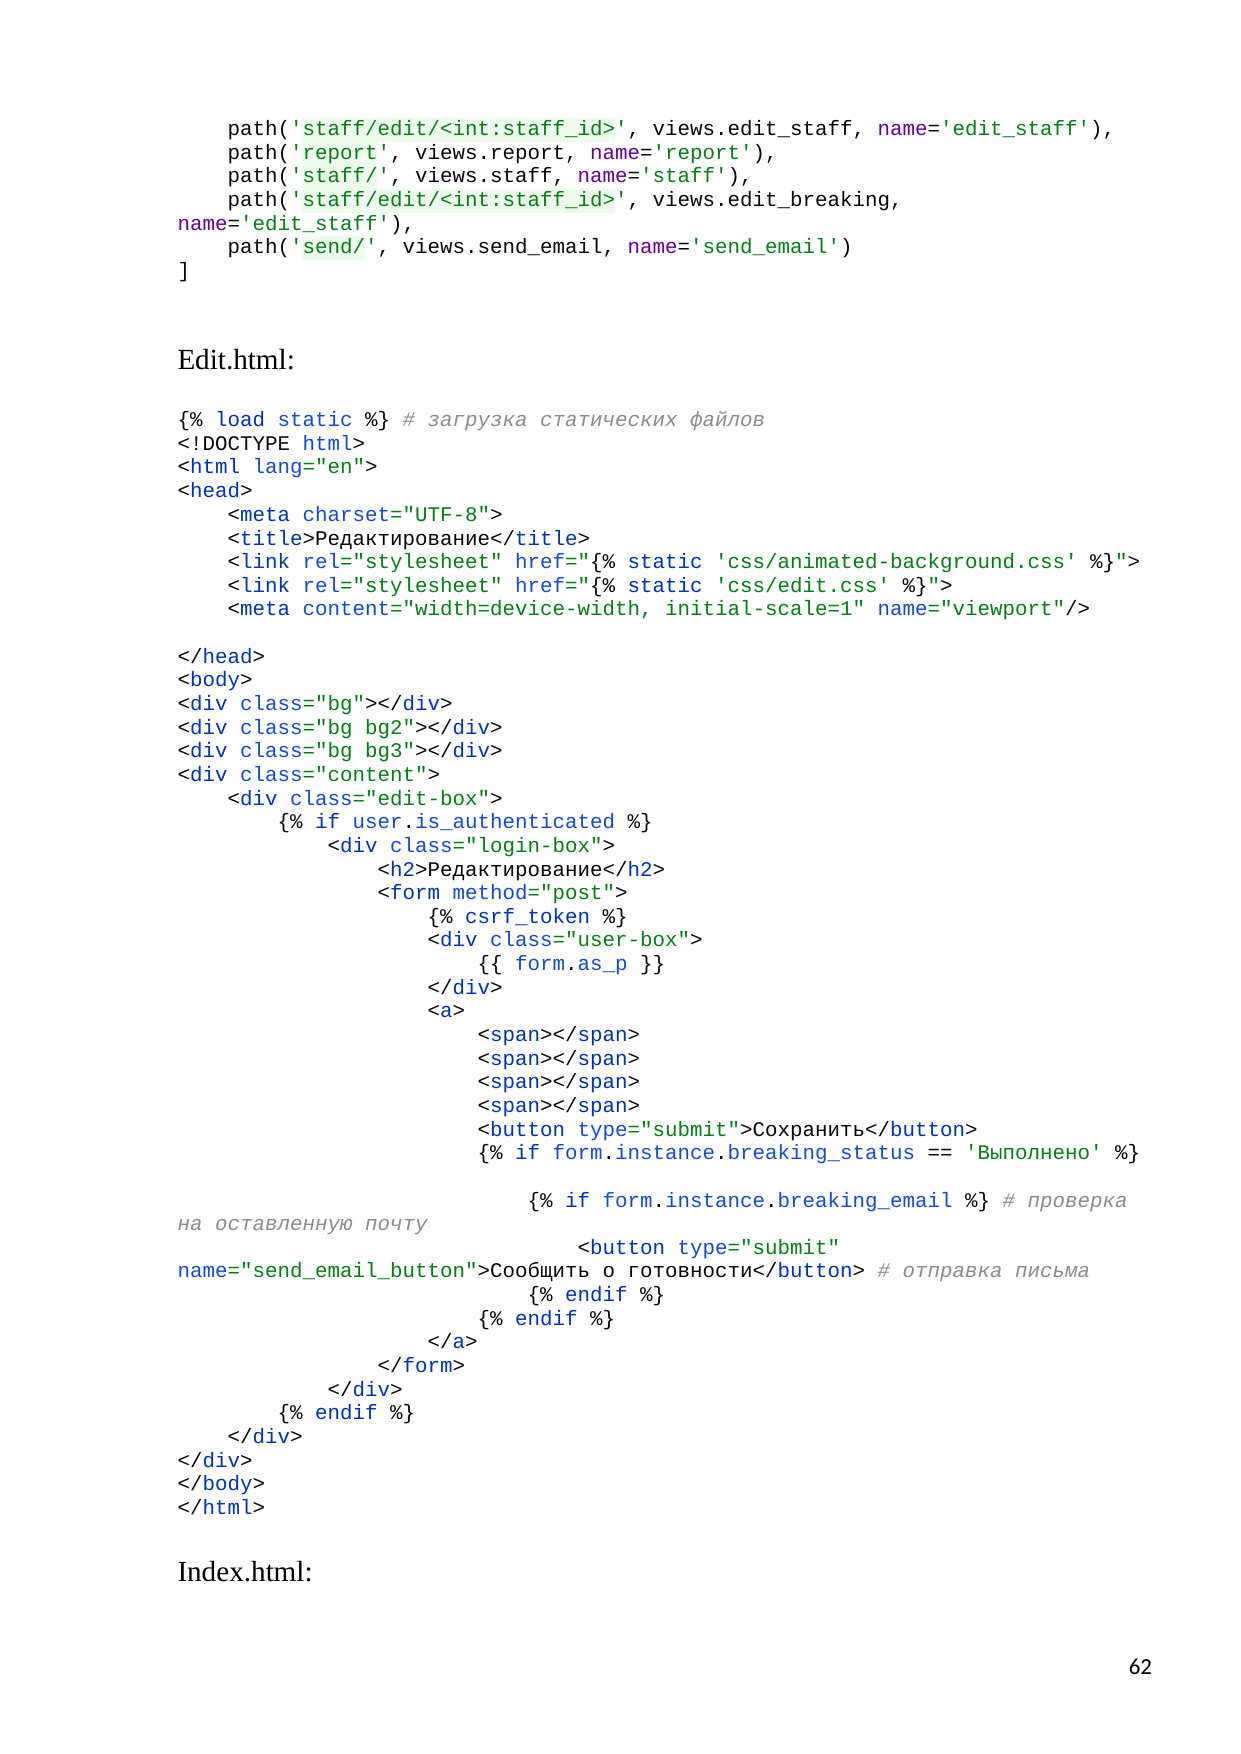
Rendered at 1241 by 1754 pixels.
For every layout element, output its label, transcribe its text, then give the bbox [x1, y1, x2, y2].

text {% load static %} # загрузка статических файлов <!DOCTYPE html> <html lang="en"> <head> <meta charset="UTF-8"> <title>Редактирование</title> <link rel="stylesheet" href="{% static 'css/animated-background.css' %}"> <link rel="stylesheet" href="{% static 'css/edit.css' %}"> <meta content="width=device-width, initial-scale=1" name="viewport"/> </head> <body> <div class="bg"></div> <div class="bg bg2"></div> <div class="bg bg3"></div> <div class="content"> <div class="edit-box"> {% if user.is_authenticated %} <div class="login-box"> <h2>Редактирование</h2> <form method="post"> {% csrf_token %} <div class="user-box"> {{ form.as_p }} </div> <a> <span></span> <span></span> <span></span> <span></span> <button type="submit">Сохранить</button> {% if form.instance.breaking_status == 'Выполнено' %} {% if form.instance.breaking_email %} # проверка на оставленную почту <button type="submit" name="send_email_button">Сообщить о готовности</button> # отправка письма {% endif %} {% endif %} </a> </form> </div> {% endif %} </div> </div> </body> </html> [177, 409, 1152, 1521]
text Index.html: [177, 1554, 1152, 1588]
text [177, 118, 1152, 284]
text Edit.html: [177, 342, 1152, 376]
